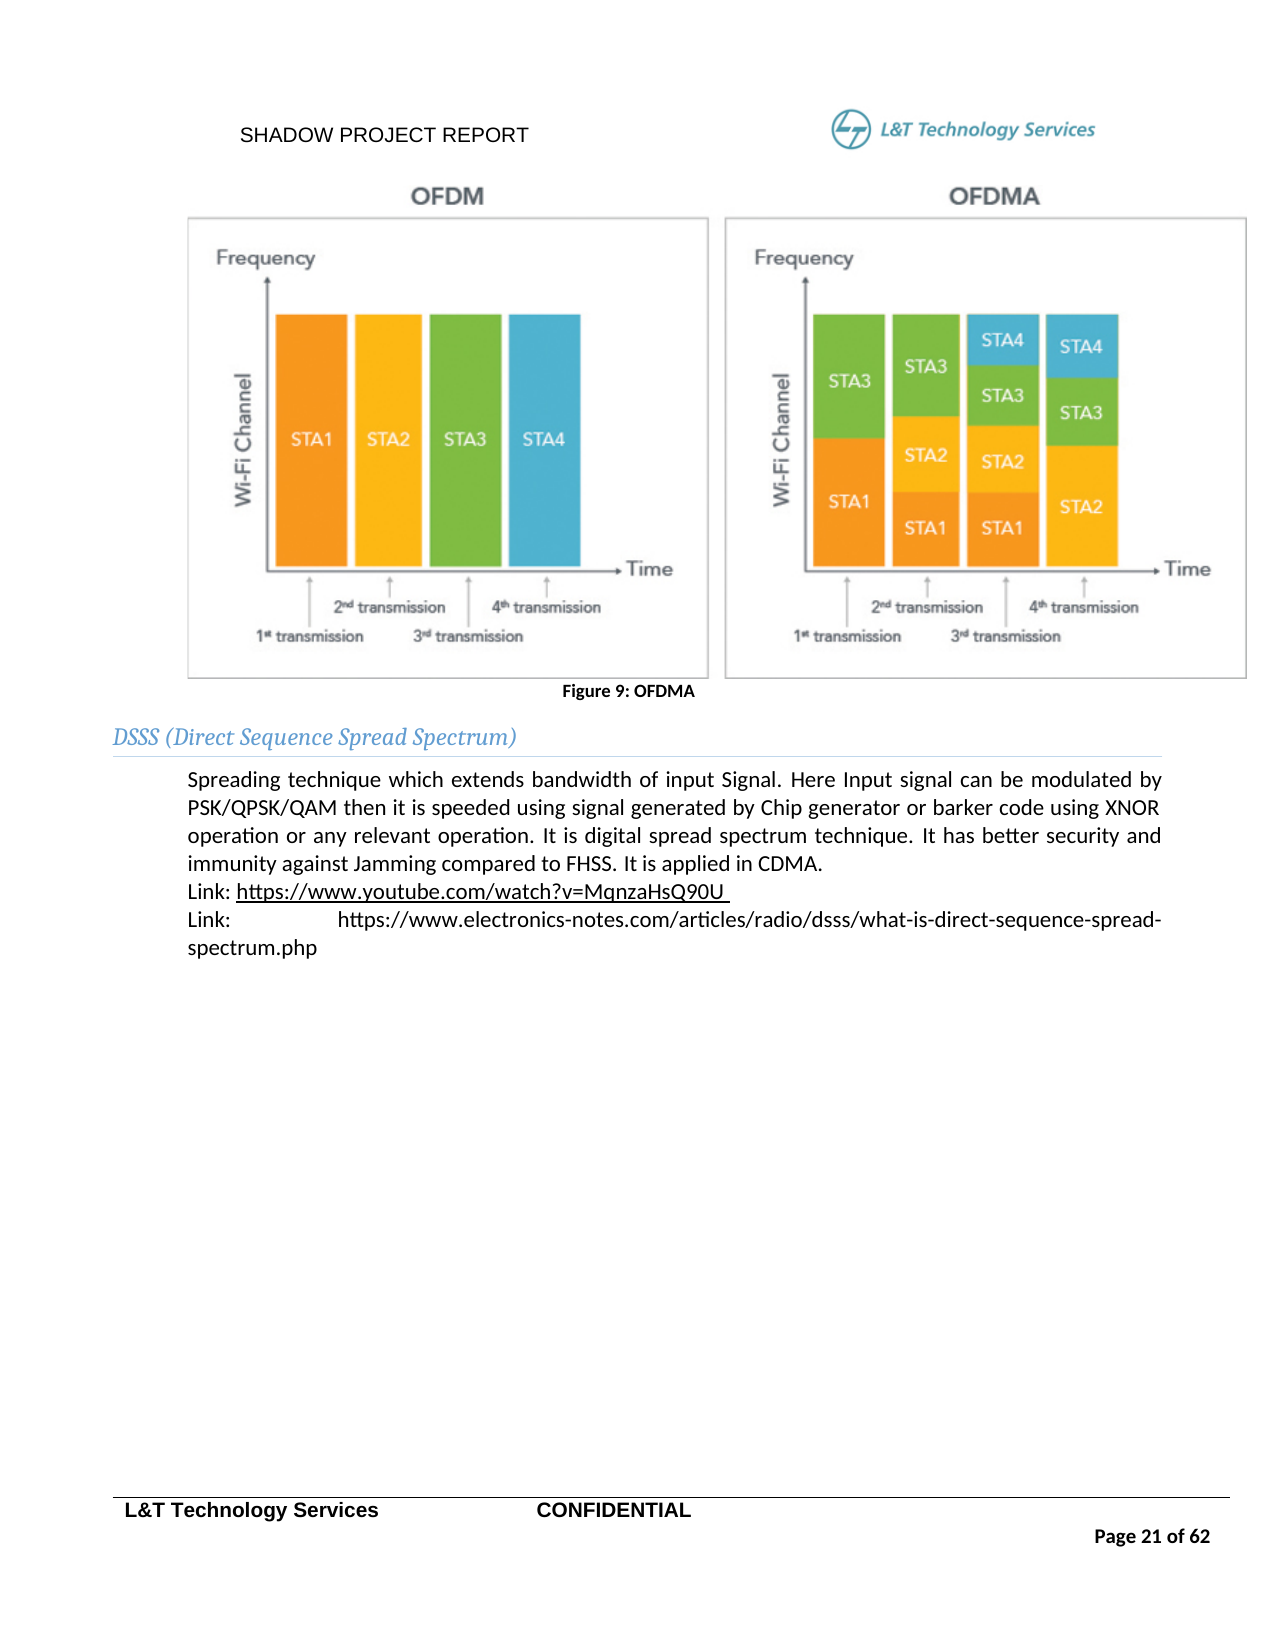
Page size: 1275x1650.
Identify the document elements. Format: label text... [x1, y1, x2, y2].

text Spreading technique which extends bandwidth of input Signal. Here Input signal can be modulated by PSK/QPSK/QAM then it is speeded using signal generated by Chip generator or barker code using XNOR operation or any relevant operation. It is digital spread spectrum technique. It has better security and immunity against Jamming compared to FHSS. It is applied in CDMA. [187, 765, 1162, 877]
subtitle DSSS (Direct Sequence Spread Spectrum) [112, 723, 1162, 757]
text Link: https://www.electronics-notes.com/articles/radio/dsss/what-is-direct-sequence-spread-spectrum.php [187, 905, 1162, 961]
picture [829, 98, 1097, 162]
text Link: https://www.youtube.com/watch?v=MqnzaHsQ90U [187, 877, 1162, 905]
picture [187, 185, 1247, 679]
